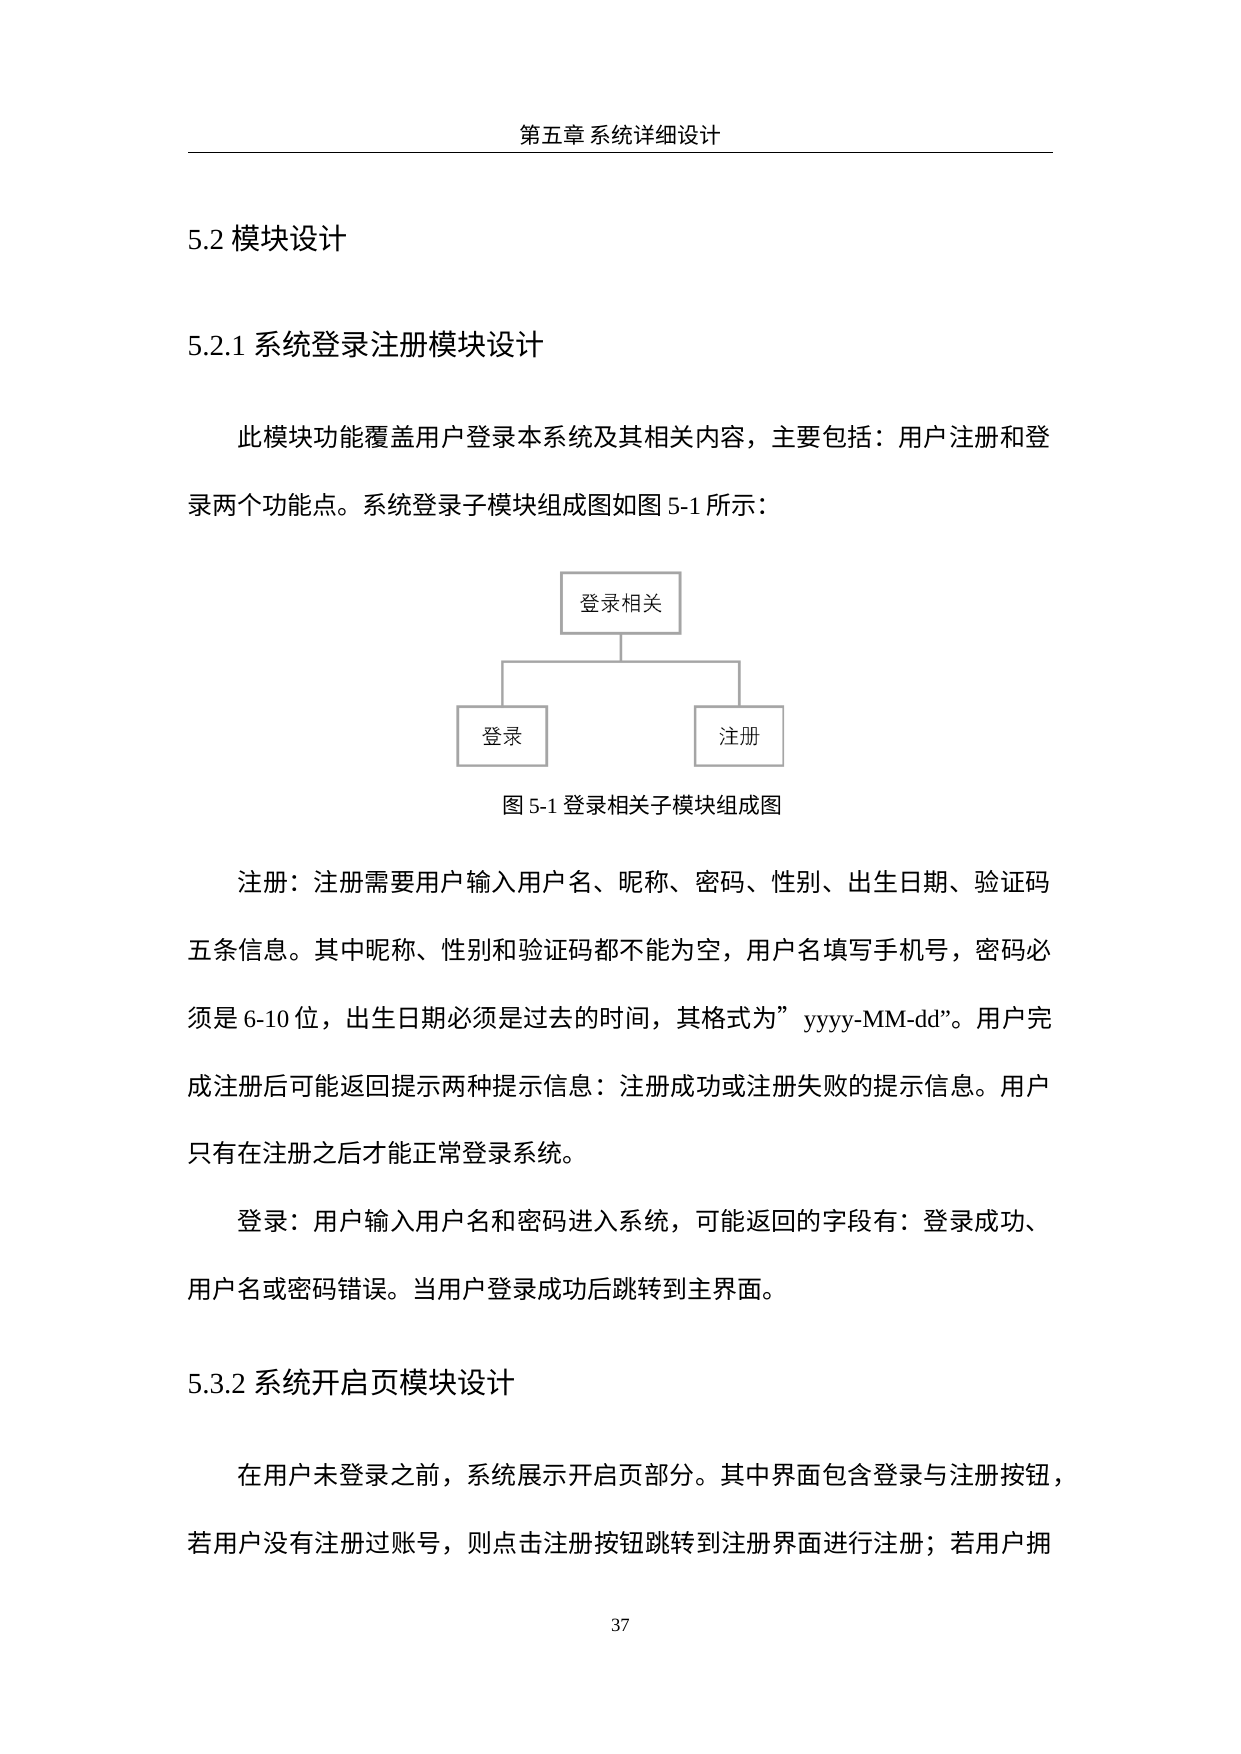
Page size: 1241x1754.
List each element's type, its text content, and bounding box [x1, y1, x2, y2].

text 注册：注册需要用户输入用户名、昵称、密码、性别、出生日期、验证码五条信息。其中昵称、性别和验证码都不能为空，用户名填写手机号，密码必须是6-10位，出生日期必须是过去的时间，其格式为”yyyy-MM-dd”。用户完成注册后可能返回提示两种提示信息：注册成功或注册失败的提示信息。用户只有在注册之后才能正常登录系统。 [187, 846, 1053, 1186]
text 此模块功能覆盖用户登录本系统及其相关内容，主要包括：用户注册和登录两个功能点。系统登录子模块组成图如图5-1所示： [187, 401, 1053, 537]
subtitle 5.2.1 系统登录注册模块设计 [187, 308, 1053, 376]
subtitle 5.2 模块设计 [187, 203, 1053, 271]
text 图5-1 登录相关子模块组成图 [187, 787, 1053, 821]
picture [456, 571, 785, 767]
subtitle 5.3.2 系统开启页模块设计 [187, 1347, 1053, 1415]
text 登录：用户输入用户名和密码进入系统，可能返回的字段有：登录成功、用户名或密码错误。当用户登录成功后跳转到主界面。 [187, 1186, 1053, 1322]
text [187, 1440, 1053, 1576]
